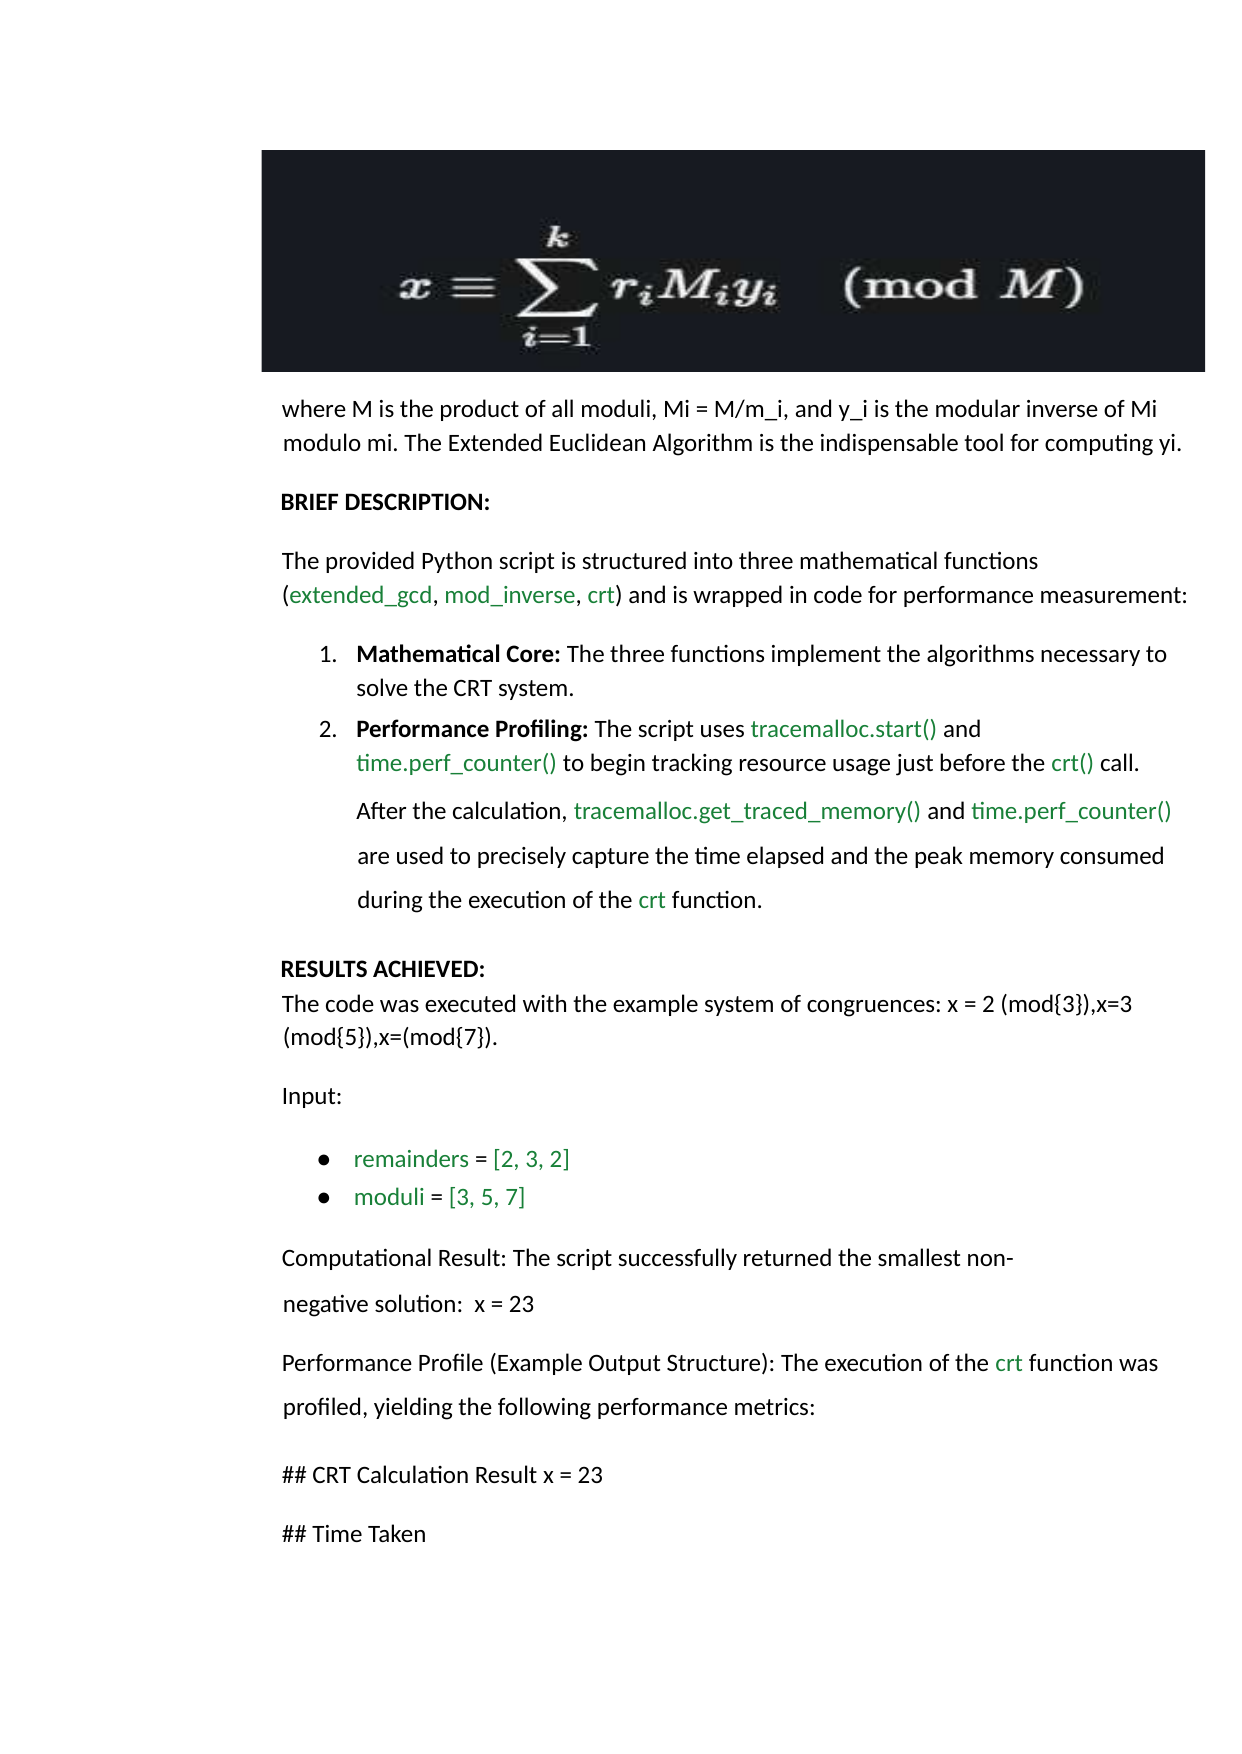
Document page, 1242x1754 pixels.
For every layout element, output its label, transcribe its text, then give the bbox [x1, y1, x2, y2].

text After the calculation, tracemalloc.get_traced_memory() and time.perf_counter() are used to precisely capture the time elapsed and the peak memory consumed during the execution of the crt function. [356, 795, 1187, 915]
list Mathematical Core: The three functions implement the algorithms necessary to solve the CRT system. [318, 638, 1177, 702]
list remainders = [2, 3, 2] [316, 1143, 1205, 1174]
text RESULTS ACHIEVED: [280, 953, 1113, 984]
text where M is the product of all moduli, Mi = M/m_i, and y_i is the modular inverse of Mi modulo mi. The Extended Euclidean Algorithm is the indispensable tool for computing yi. [282, 393, 1205, 458]
picture [261, 150, 1206, 372]
text Input: [282, 1080, 1089, 1111]
text The code was executed with the example system of congruences: x = 2 (mod{3}),x=3 (mod{5}),x=(mod{7}). [282, 988, 1205, 1052]
text Performance Profile (Example Output Structure): The execution of the crt function was profiled, yielding the following performance metrics: [282, 1347, 1205, 1421]
text Computational Result: The script successfully returned the smallest non-negative solution: x = 23 [282, 1242, 1071, 1319]
text BRIEF DESCRIPTION: [280, 486, 1113, 516]
text The provided Python script is structured into three mathematical functions [282, 545, 1089, 575]
text (extended_gcd, mod_inverse, crt) and is wrapped in code for performance measurement: [282, 579, 1205, 610]
text ## CRT Calculation Result x = 23 [282, 1460, 1089, 1490]
list moduli = [3, 5, 7] [316, 1181, 1205, 1212]
text ## Time Taken [282, 1518, 1089, 1549]
list Performance Profiling: The script uses tracemalloc.start() and time.perf_counter() to begin tracking resource usage just before the crt() call. [318, 713, 1177, 778]
